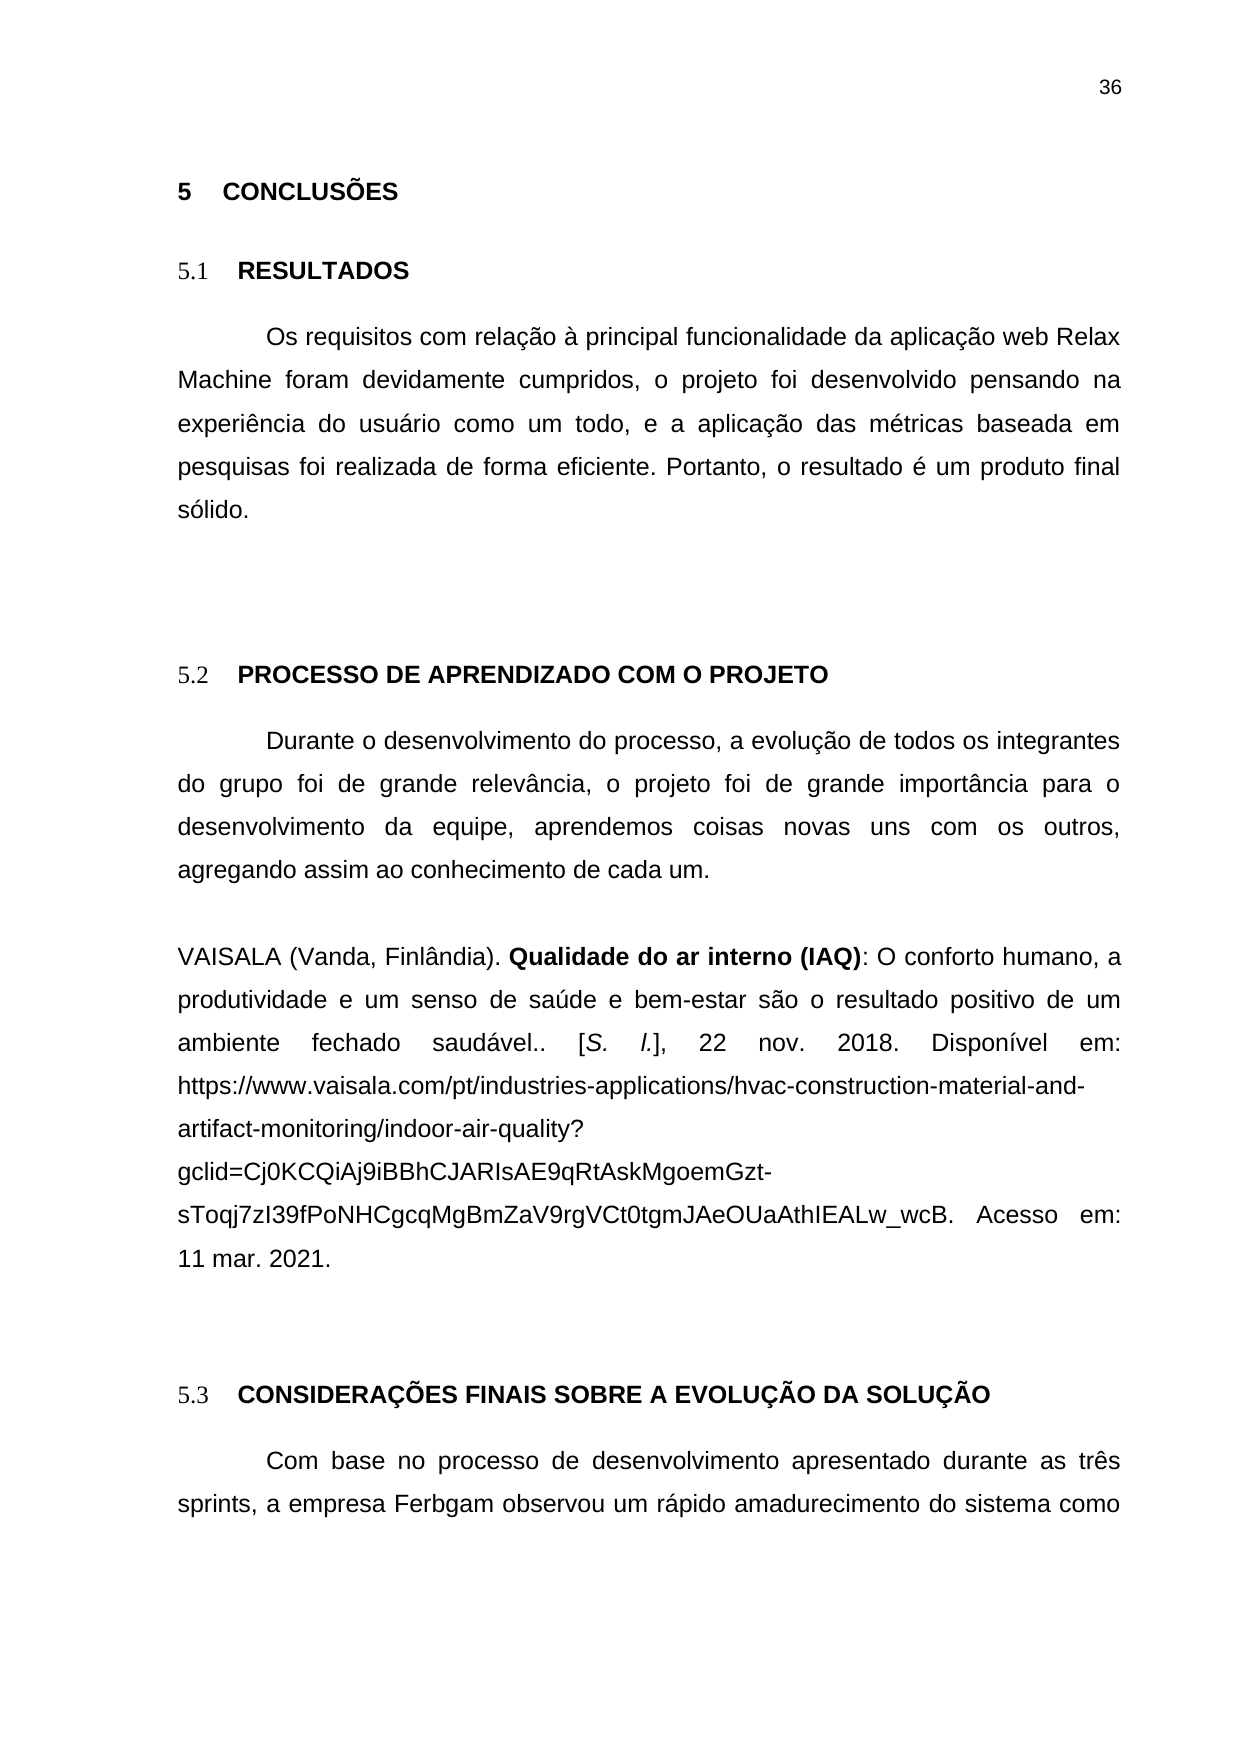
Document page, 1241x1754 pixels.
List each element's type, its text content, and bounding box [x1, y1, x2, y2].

subtitle CONCLUSÕES [177, 177, 1122, 206]
text Durante o desenvolvimento do processo, a evolução de todos os integrantes do grupo foi de grande relevância, o projeto foi de grande importância para o desenvolvimento da equipe, aprendemos coisas novas uns com os outros, agregando assim ao conhecimento de cada um. [177, 726, 1122, 884]
text VAISALA (Vanda, Finlândia). Qualidade do ar interno (IAQ): O conforto humano, a produtividade e um senso de saúde e bem-estar são o resultado positivo de um ambiente fechado saudável.. [S. l.], 22 nov. 2018. Disponível em: https://www.vaisala.com/pt/industries-applications/hvac-construction-material-and-artifact-monitoring/indoor-air-quality?gclid=Cj0KCQiAj9iBBhCJARIsAE9qRtAskMgoemGzt-sToqj7zI39fPoNHCgcqMgBmZaV9rgVCt0tgmJAeOUaAthIEALw_wcB. Acesso em: 11 mar. 2021. [177, 942, 1122, 1272]
subtitle Processo de aprendizado com o projeto [177, 660, 1122, 689]
subtitle Considerações finais sobre A evolução da solução [177, 1380, 1122, 1409]
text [177, 1446, 1122, 1518]
text Os requisitos com relação à principal funcionalidade da aplicação web Relax Machine foram devidamente cumpridos, o projeto foi desenvolvido pensando na experiência do usuário como um todo, e a aplicação das métricas baseada em pesquisas foi realizada de forma eficiente. Portanto, o resultado é um produto final sólido. [177, 322, 1122, 523]
subtitle resultados [177, 256, 1122, 285]
